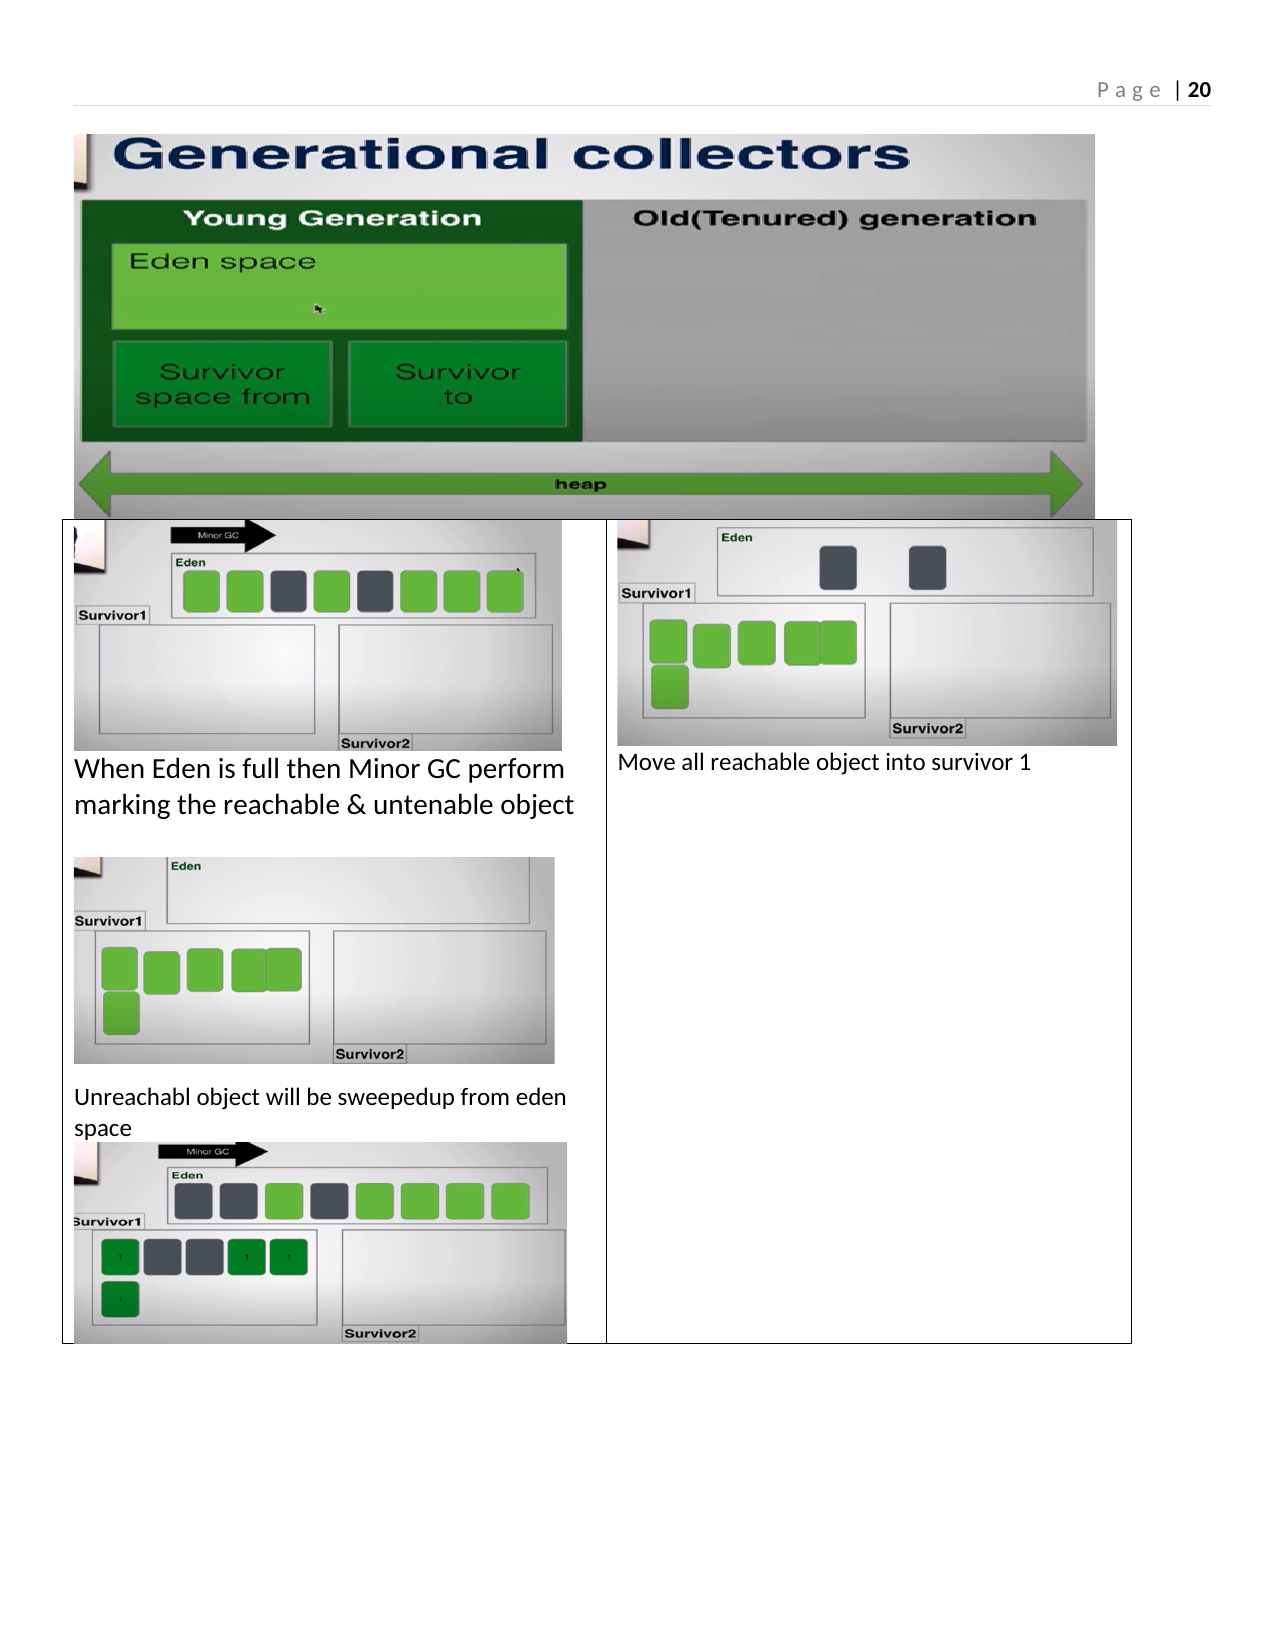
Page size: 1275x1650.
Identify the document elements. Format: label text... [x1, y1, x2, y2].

picture [617, 520, 1118, 746]
picture [73, 1142, 568, 1344]
picture [73, 520, 562, 751]
table_header When Eden is full then Minor GC perform marking the reachable & untenable object Unreachabl object will be sweepedup from eden space [63, 520, 606, 1343]
table_header Move all reachable object into survivor 1 [607, 520, 1131, 1343]
picture [73, 857, 555, 1064]
picture [73, 134, 1096, 519]
